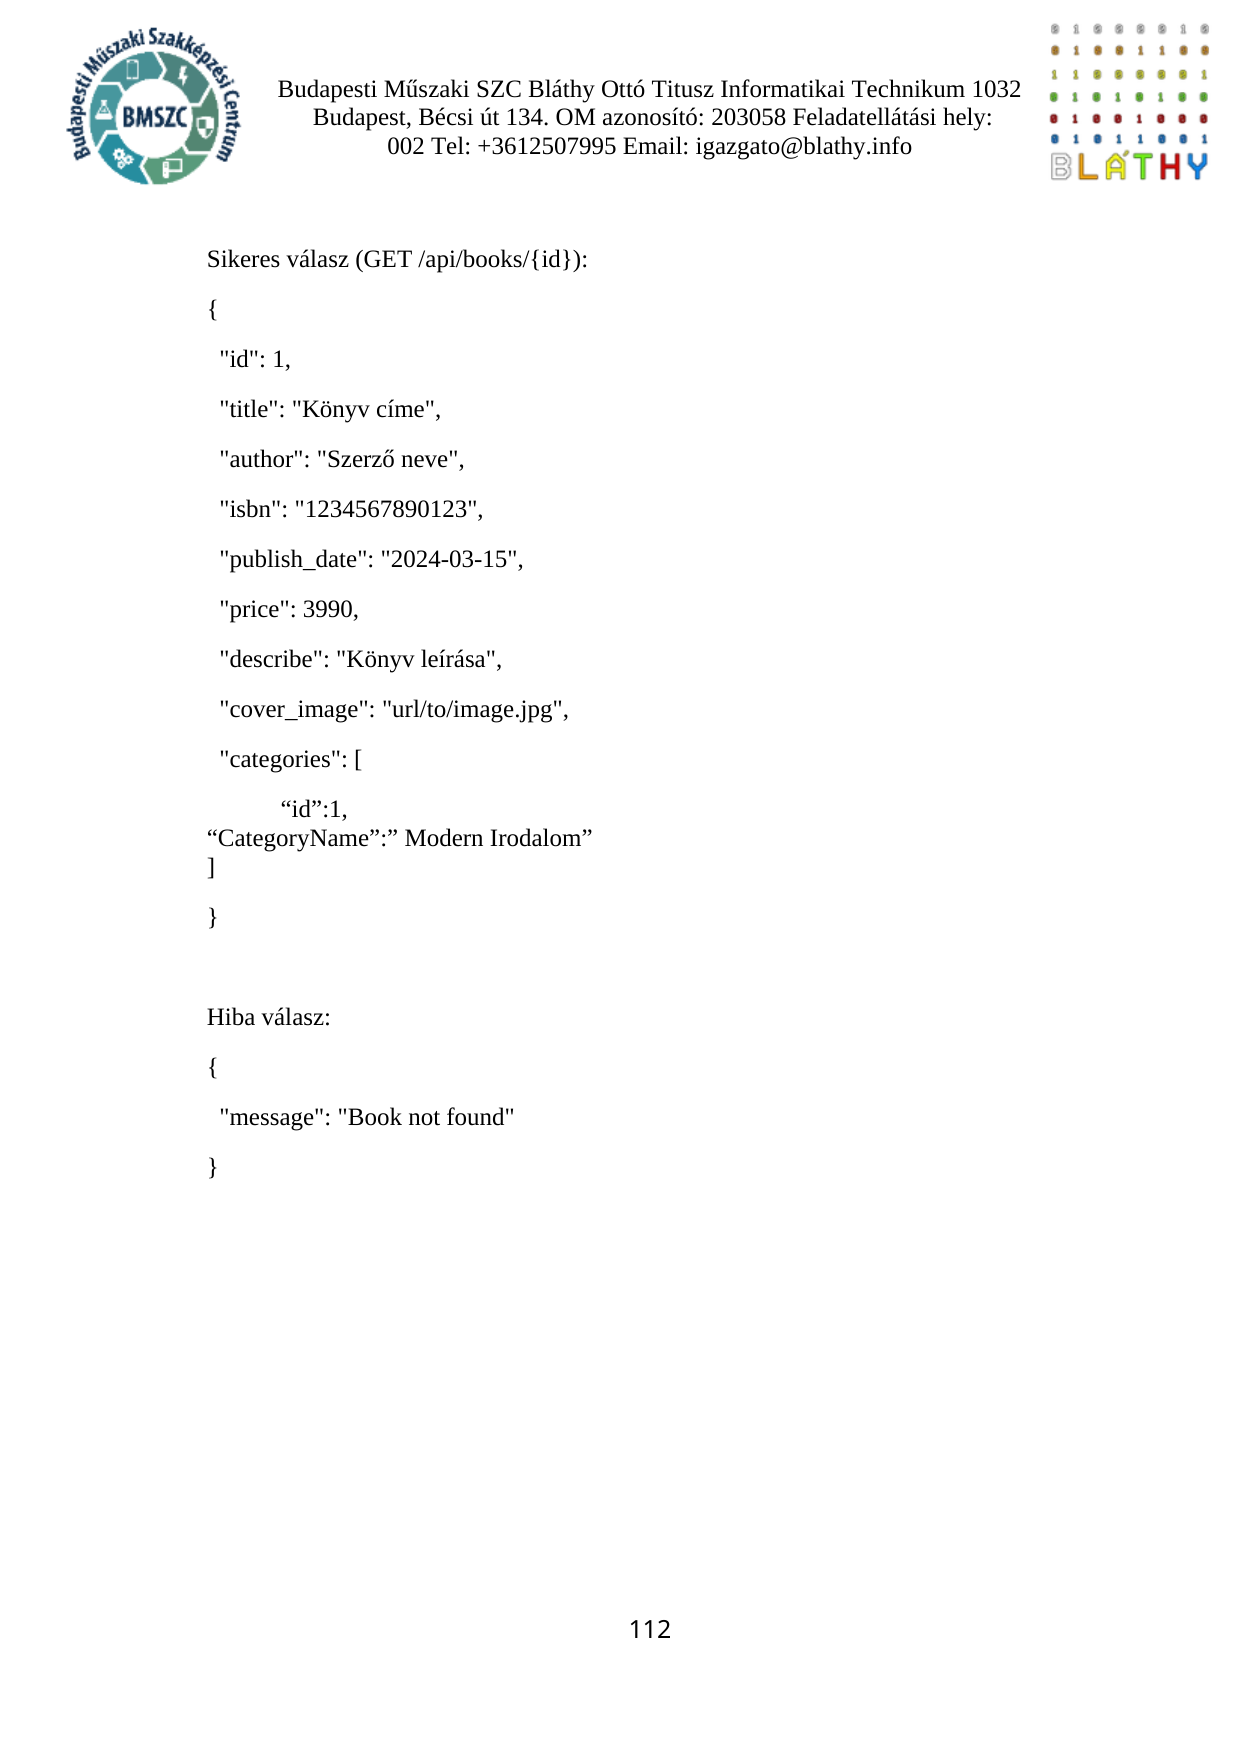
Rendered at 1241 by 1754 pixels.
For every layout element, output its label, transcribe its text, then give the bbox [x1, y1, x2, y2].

text Hiba válasz: [207, 1002, 1093, 1030]
text } [207, 902, 1093, 930]
text “id”:1, [207, 794, 1093, 823]
picture [1045, 20, 1219, 187]
text ] [207, 852, 1093, 880]
text “CategoryName”:” Modern Irodalom” [207, 823, 1093, 852]
text "price": 3990, [207, 594, 1093, 623]
text "publish_date": "2024-03-15", [207, 544, 1093, 573]
text } [207, 1152, 1093, 1180]
text "describe": "Könyv leírása", [207, 644, 1093, 673]
text "author": "Szerző neve", [207, 444, 1093, 473]
text Sikeres válasz (GET /api/books/{id}): [207, 244, 1093, 273]
text "message": "Book not found" [207, 1102, 1093, 1130]
text "categories": [ [207, 744, 1093, 773]
text "id": 1, [207, 344, 1093, 373]
text { [207, 294, 1093, 323]
text { [207, 1052, 1093, 1080]
picture [36, 7, 279, 210]
text "cover_image": "url/to/image.jpg", [207, 694, 1093, 723]
text "title": "Könyv címe", [207, 394, 1093, 423]
text "isbn": "1234567890123", [207, 494, 1093, 523]
